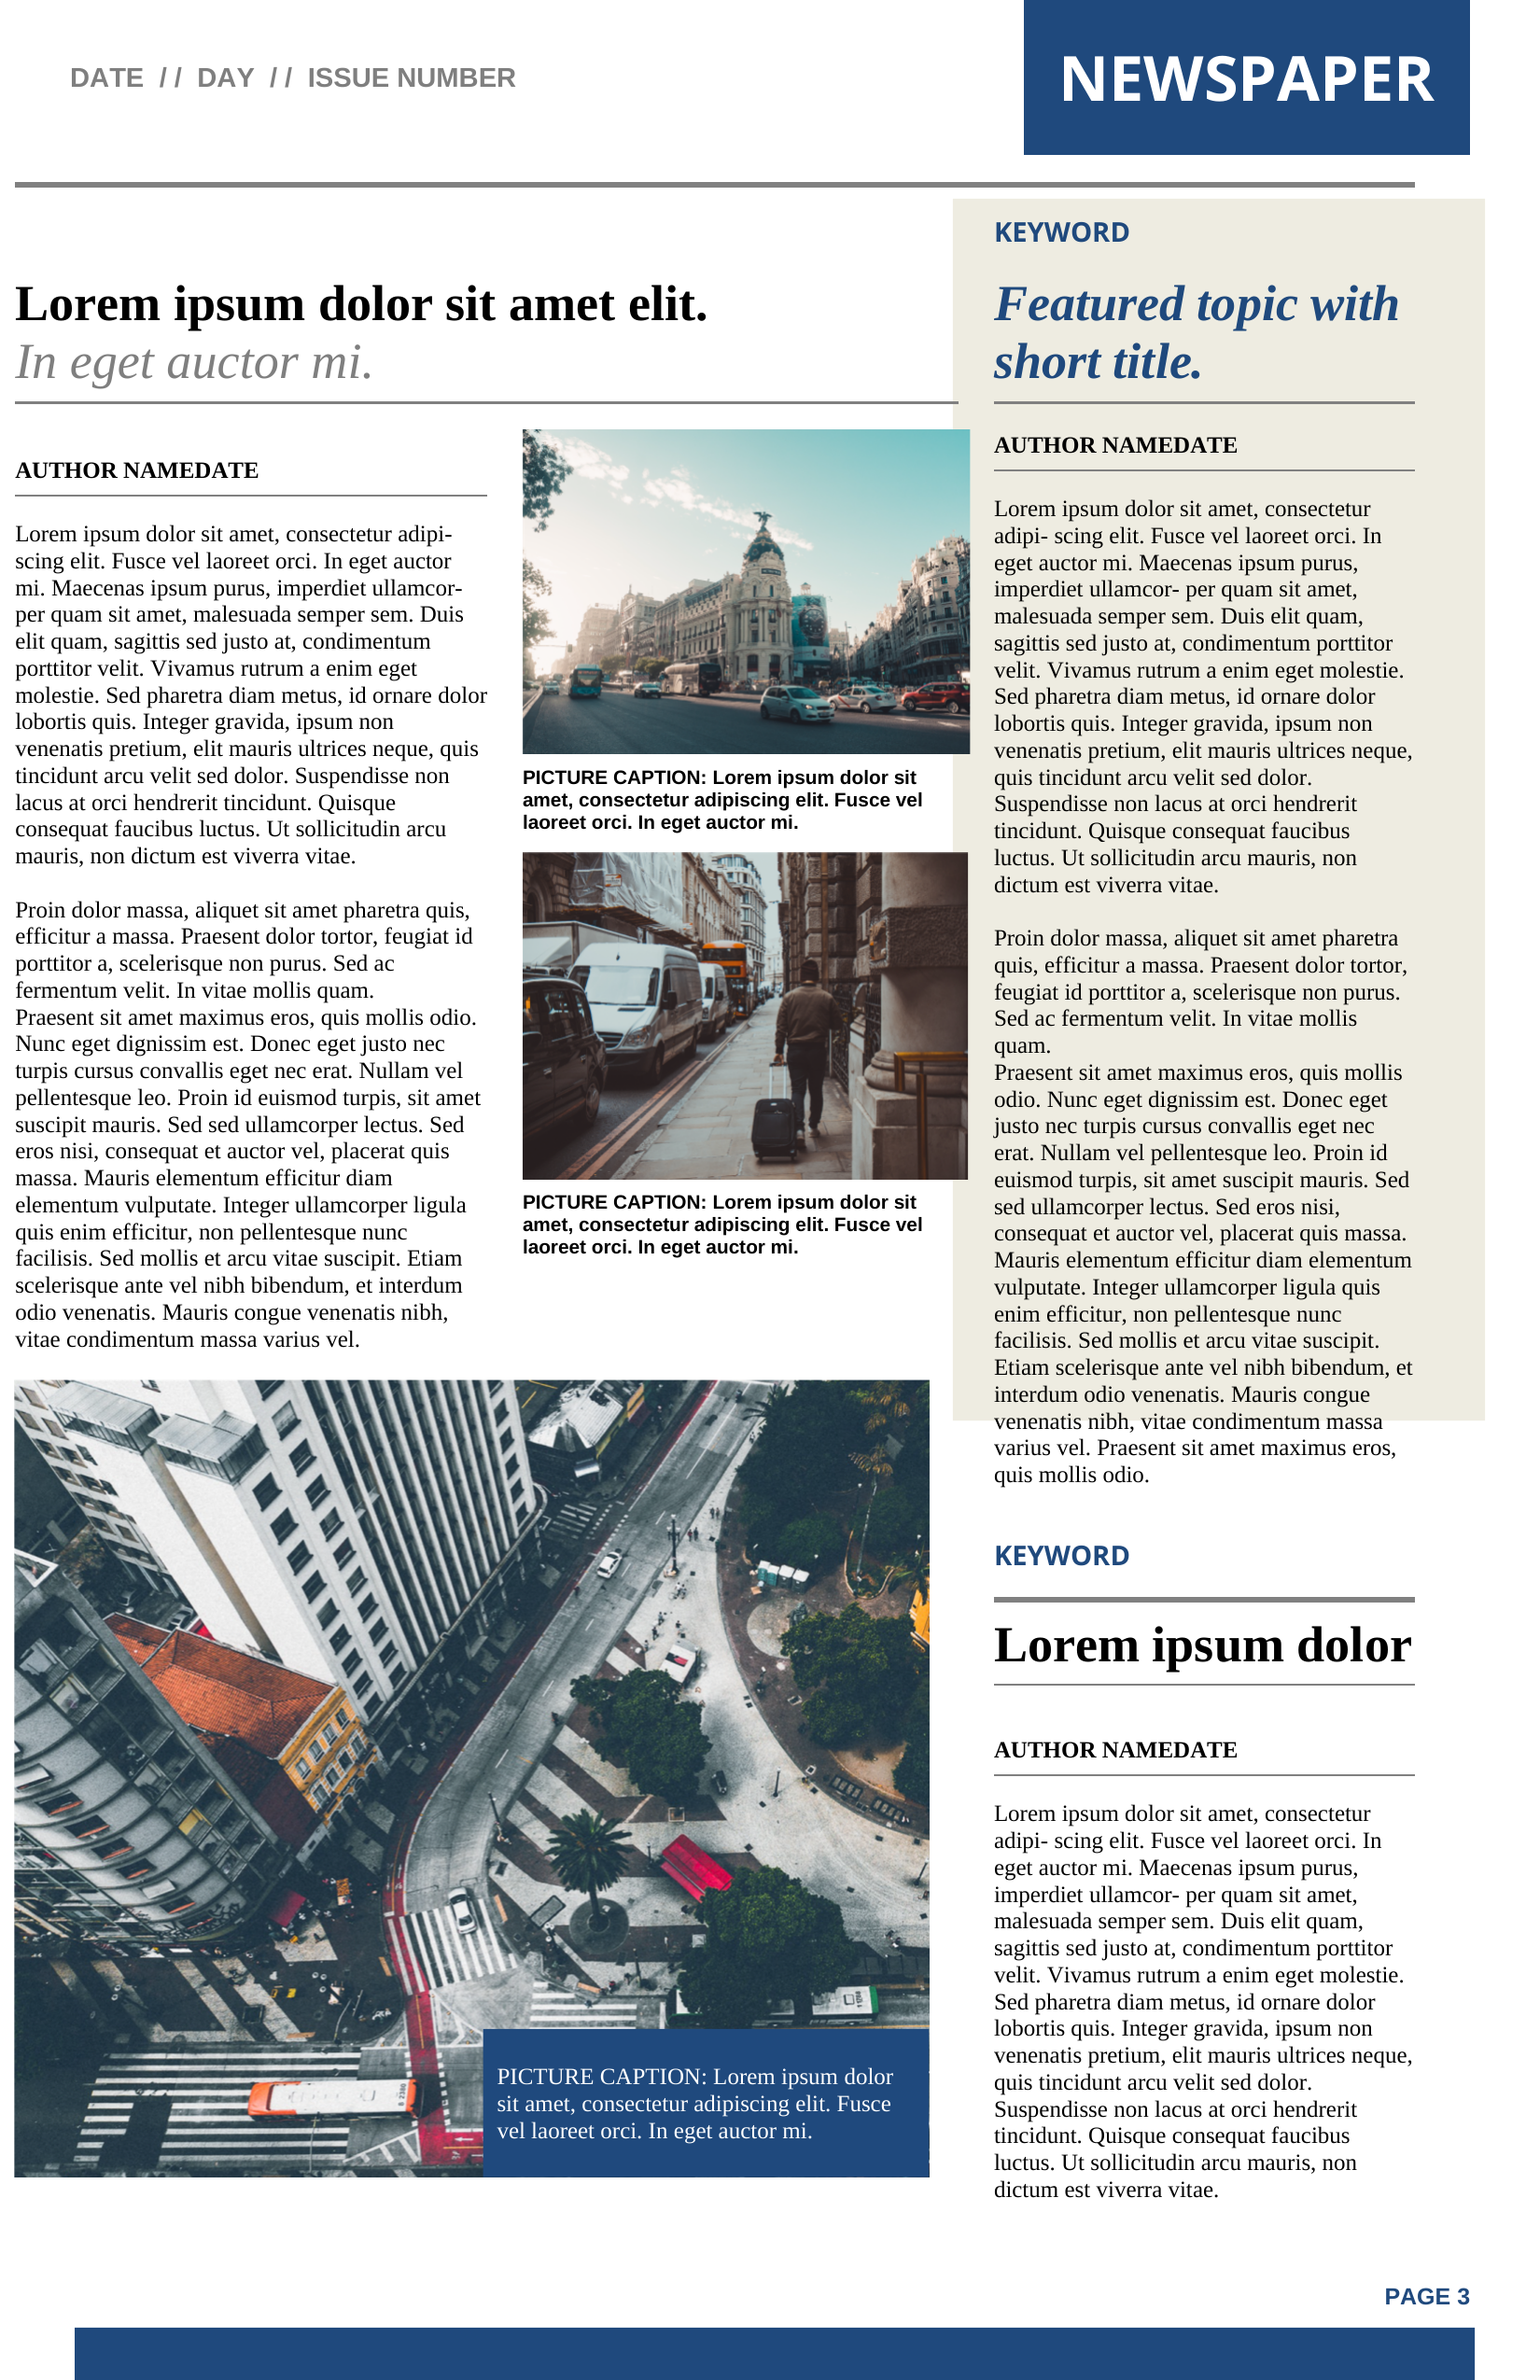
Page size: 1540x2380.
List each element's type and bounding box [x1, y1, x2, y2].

picture [522, 852, 969, 1180]
table_header [994, 404, 1415, 469]
table_header [994, 471, 1415, 1597]
table_header [994, 1686, 1415, 1774]
table_header [994, 1603, 1415, 1684]
table_cell [15, 1352, 994, 2228]
picture [522, 429, 971, 754]
picture [14, 1379, 930, 2177]
table_header [994, 188, 1415, 401]
table_header [994, 1776, 1415, 2228]
table_header [15, 188, 994, 429]
table_cell [523, 429, 994, 1351]
table_cell [15, 429, 523, 1351]
